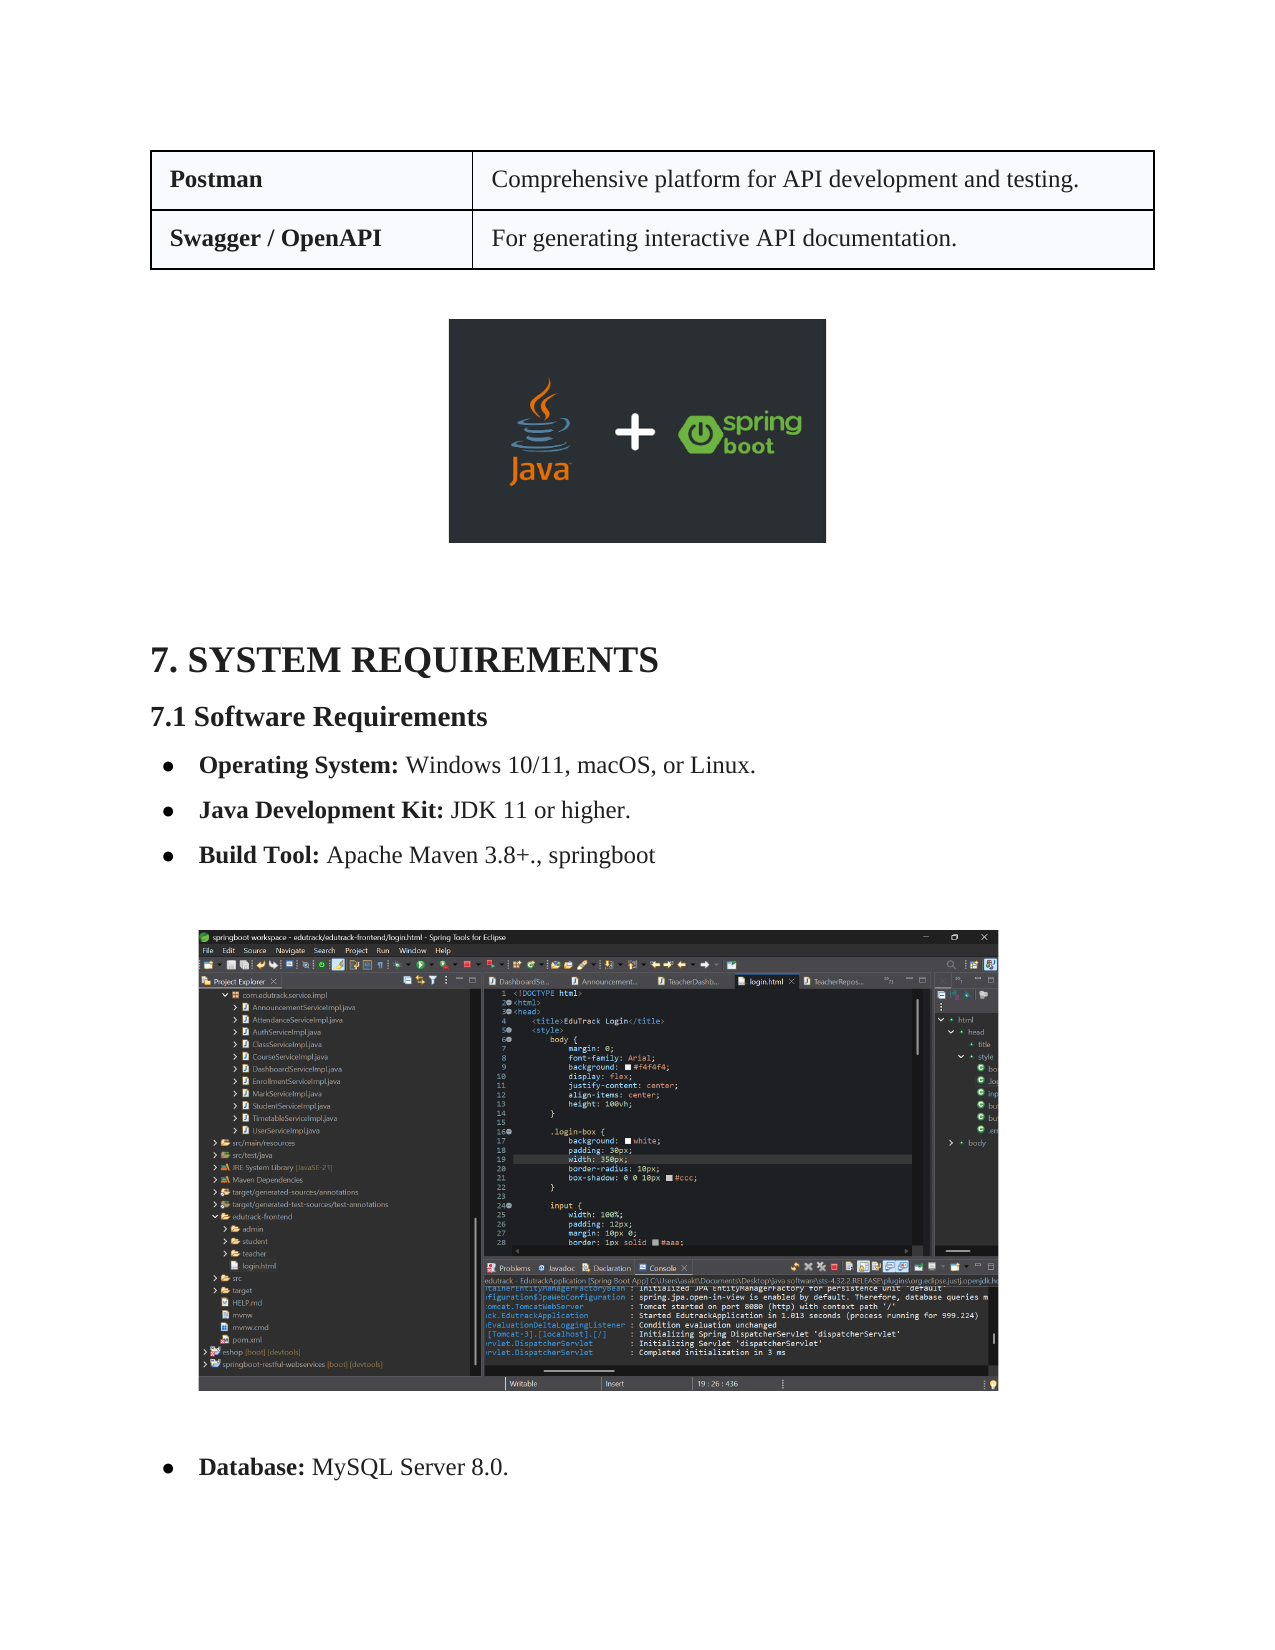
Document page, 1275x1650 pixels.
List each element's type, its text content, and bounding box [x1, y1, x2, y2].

table_cell For generating interactive API documentation. [473, 211, 1153, 268]
list Build Tool: Apache Maven 3.8+., springboot [161, 840, 1125, 869]
list Java Development Kit: JDK 11 or higher. [161, 795, 1125, 824]
table_cell Postman [152, 152, 472, 209]
table_cell Comprehensive platform for API development and testing. [473, 152, 1153, 209]
list Database: MySQL Server 8.0. [161, 1452, 1125, 1480]
subtitle 7. SYSTEM REQUIREMENTS [150, 638, 1125, 681]
subtitle 7.1 Software Requirements [150, 699, 1125, 733]
picture [448, 319, 827, 543]
list Operating System: Windows 10/11, macOS, or Linux. [161, 750, 1125, 779]
table_cell Swagger / OpenAPI [152, 211, 472, 268]
picture [198, 930, 999, 1391]
